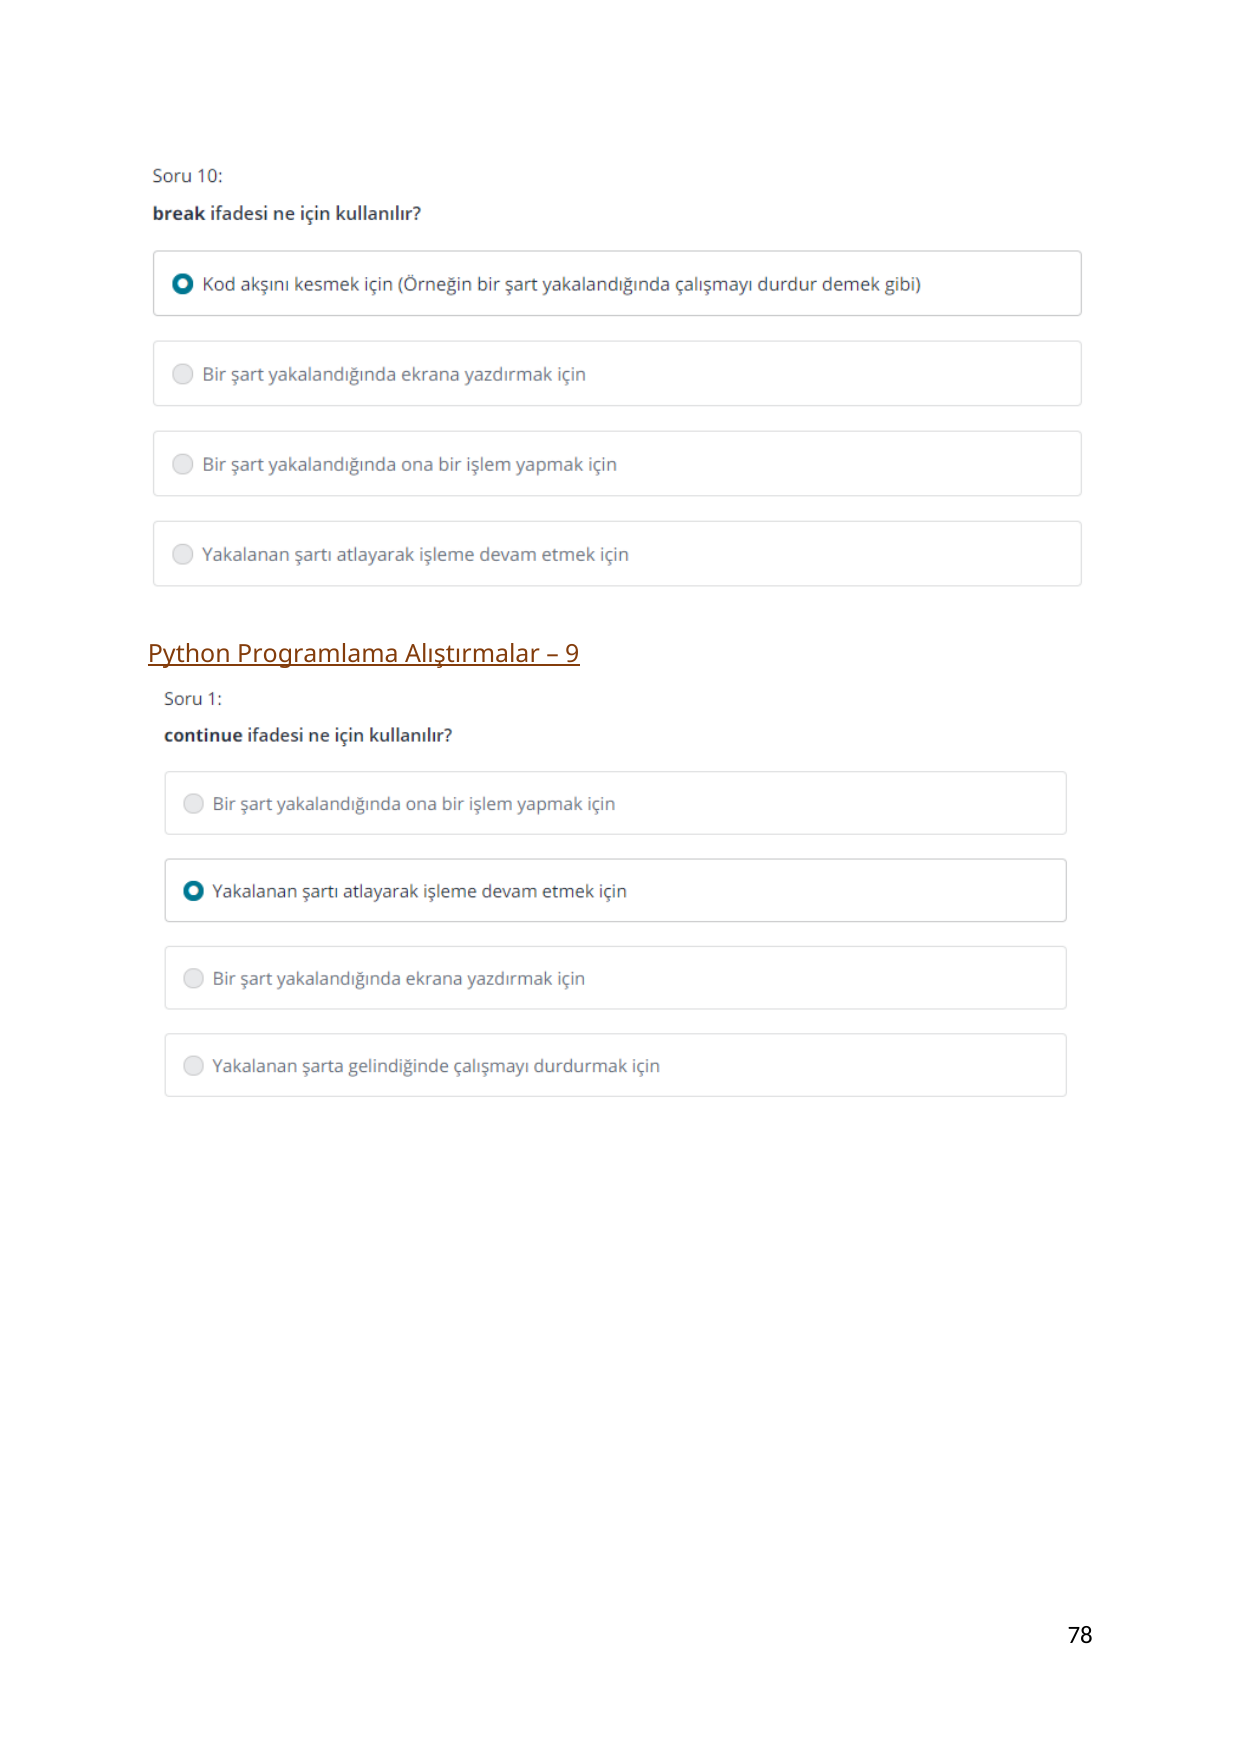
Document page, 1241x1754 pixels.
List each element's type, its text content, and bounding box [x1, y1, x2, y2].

picture [147, 672, 1093, 1123]
picture [147, 147, 1093, 617]
subtitle Python Programlama Alıştırmalar – 9 [148, 636, 1092, 669]
